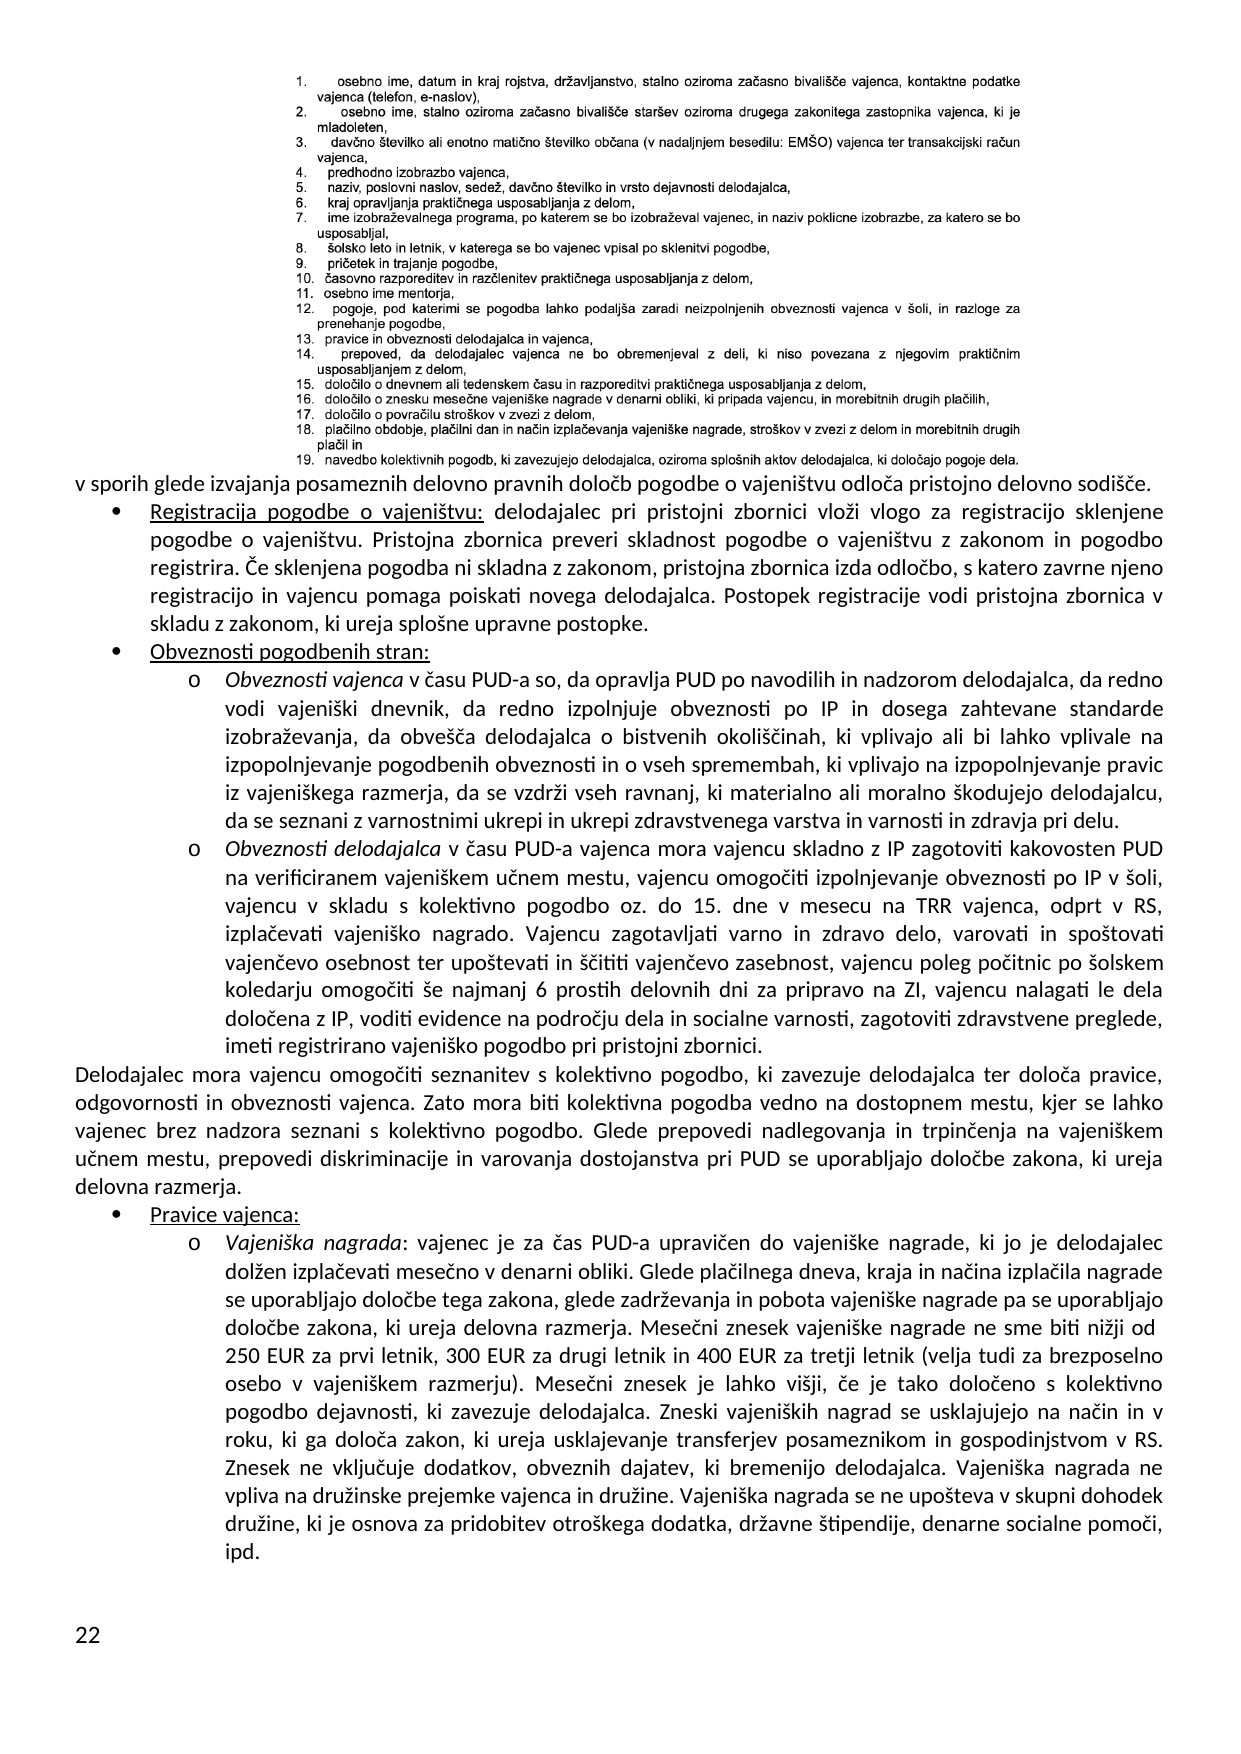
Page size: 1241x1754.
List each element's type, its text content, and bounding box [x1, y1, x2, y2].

list Obveznosti pogodbenih stran: [112, 637, 1165, 665]
list Vajeniška nagrada: vajenec je za čas PUD-a upravičen do vajeniške nagrade, ki jo je delodajalec dolžen izplačevati mesečno v denarni obliki. Glede plačilnega dneva, kraja in načina izplačila nagrade se uporabljajo določbe tega zakona, glede zadrževanja in pobota vajeniške nagrade pa se uporabljajo določbe zakona, ki ureja delovna razmerja. Mesečni znesek vajeniške nagrade ne sme biti nižji od 250 EUR za prvi letnik, 300 EUR za drugi letnik in 400 EUR za tretji letnik (velja tudi za brezposelno osebo v vajeniškem razmerju). Mesečni znesek je lahko višji, če je tako določeno s kolektivno pogodbo dejavnosti, ki zavezuje delodajalca. Zneski vajeniških nagrad se usklajujejo na način in v roku, ki ga določa zakon, ki ureja usklajevanje transferjev posameznikom in gospodinjstvom v RS. Znesek ne vključuje dodatkov, obveznih dajatev, ki bremenijo delodajalca. Vajeniška nagrada ne vpliva na družinske prejemke vajenca in družine. Vajeniška nagrada se ne upošteva v skupni dohodek družine, ki je osnova za pridobitev otroškega dodatka, državne štipendije, denarne socialne pomoči, ipd. [187, 1228, 1165, 1565]
text v sporih glede izvajanja posameznih delovno pravnih določb pogodbe o vajeništvu odloča pristojno delovno sodišče. [75, 469, 1165, 497]
list Pravice vajenca: [112, 1200, 1165, 1228]
list Obveznosti vajenca v času PUD-a so, da opravlja PUD po navodilih in nadzorom delodajalca, da redno vodi vajeniški dnevnik, da redno izpolnjuje obveznosti po IP in dosega zahtevane standarde izobraževanja, da obvešča delodajalca o bistvenih okoliščinah, ki vplivajo ali bi lahko vplivale na izpopolnjevanje pogodbenih obveznosti in o vseh spremembah, ki vplivajo na izpopolnjevanje pravic iz vajeniškega razmerja, da se vzdrži vseh ravnanj, ki materialno ali moralno škodujejo delodajalcu, da se seznani z varnostnimi ukrepi in ukrepi zdravstvenega varstva in varnosti in zdravja pri delu. [187, 665, 1165, 834]
list Registracija pogodbe o vajeništvu: delodajalec pri pristojni zbornici vloži vlogo za registracijo sklenjene pogodbe o vajeništvu. Pristojna zbornica preveri skladnost pogodbe o vajeništvu z zakonom in pogodbo registrira. Če sklenjena pogodba ni skladna z zakonom, pristojna zbornica izda odločbo, s katero zavrne njeno registracijo in vajencu pomaga poiskati novega delodajalca. Postopek registracije vodi pristojna zbornica v skladu z zakonom, ki ureja splošne upravne postopke. [112, 497, 1165, 637]
picture [288, 75, 1027, 469]
text Delodajalec mora vajencu omogočiti seznanitev s kolektivno pogodbo, ki zavezuje delodajalca ter določa pravice, odgovornosti in obveznosti vajenca. Zato mora biti kolektivna pogodba vedno na dostopnem mestu, kjer se lahko vajenec brez nadzora seznani s kolektivno pogodbo. Glede prepovedi nadlegovanja in trpinčenja na vajeniškem učnem mestu, prepovedi diskriminacije in varovanja dostojanstva pri PUD se uporabljajo določbe zakona, ki ureja delovna razmerja. [75, 1060, 1165, 1200]
list Obveznosti delodajalca v času PUD-a vajenca mora vajencu skladno z IP zagotoviti kakovosten PUD na verificiranem vajeniškem učnem mestu, vajencu omogočiti izpolnjevanje obveznosti po IP v šoli, vajencu v skladu s kolektivno pogodbo oz. do 15. dne v mesecu na TRR vajenca, odprt v RS, izplačevati vajeniško nagrado. Vajencu zagotavljati varno in zdravo delo, varovati in spoštovati vajenčevo osebnost ter upoštevati in ščititi vajenčevo zasebnost, vajencu poleg počitnic po šolskem koledarju omogočiti še najmanj 6 prostih delovnih dni za pripravo na ZI, vajencu nalagati le dela določena z IP, voditi evidence na področju dela in socialne varnosti, zagotoviti zdravstvene preglede, imeti registrirano vajeniško pogodbo pri pristojni zbornici. [187, 834, 1165, 1060]
